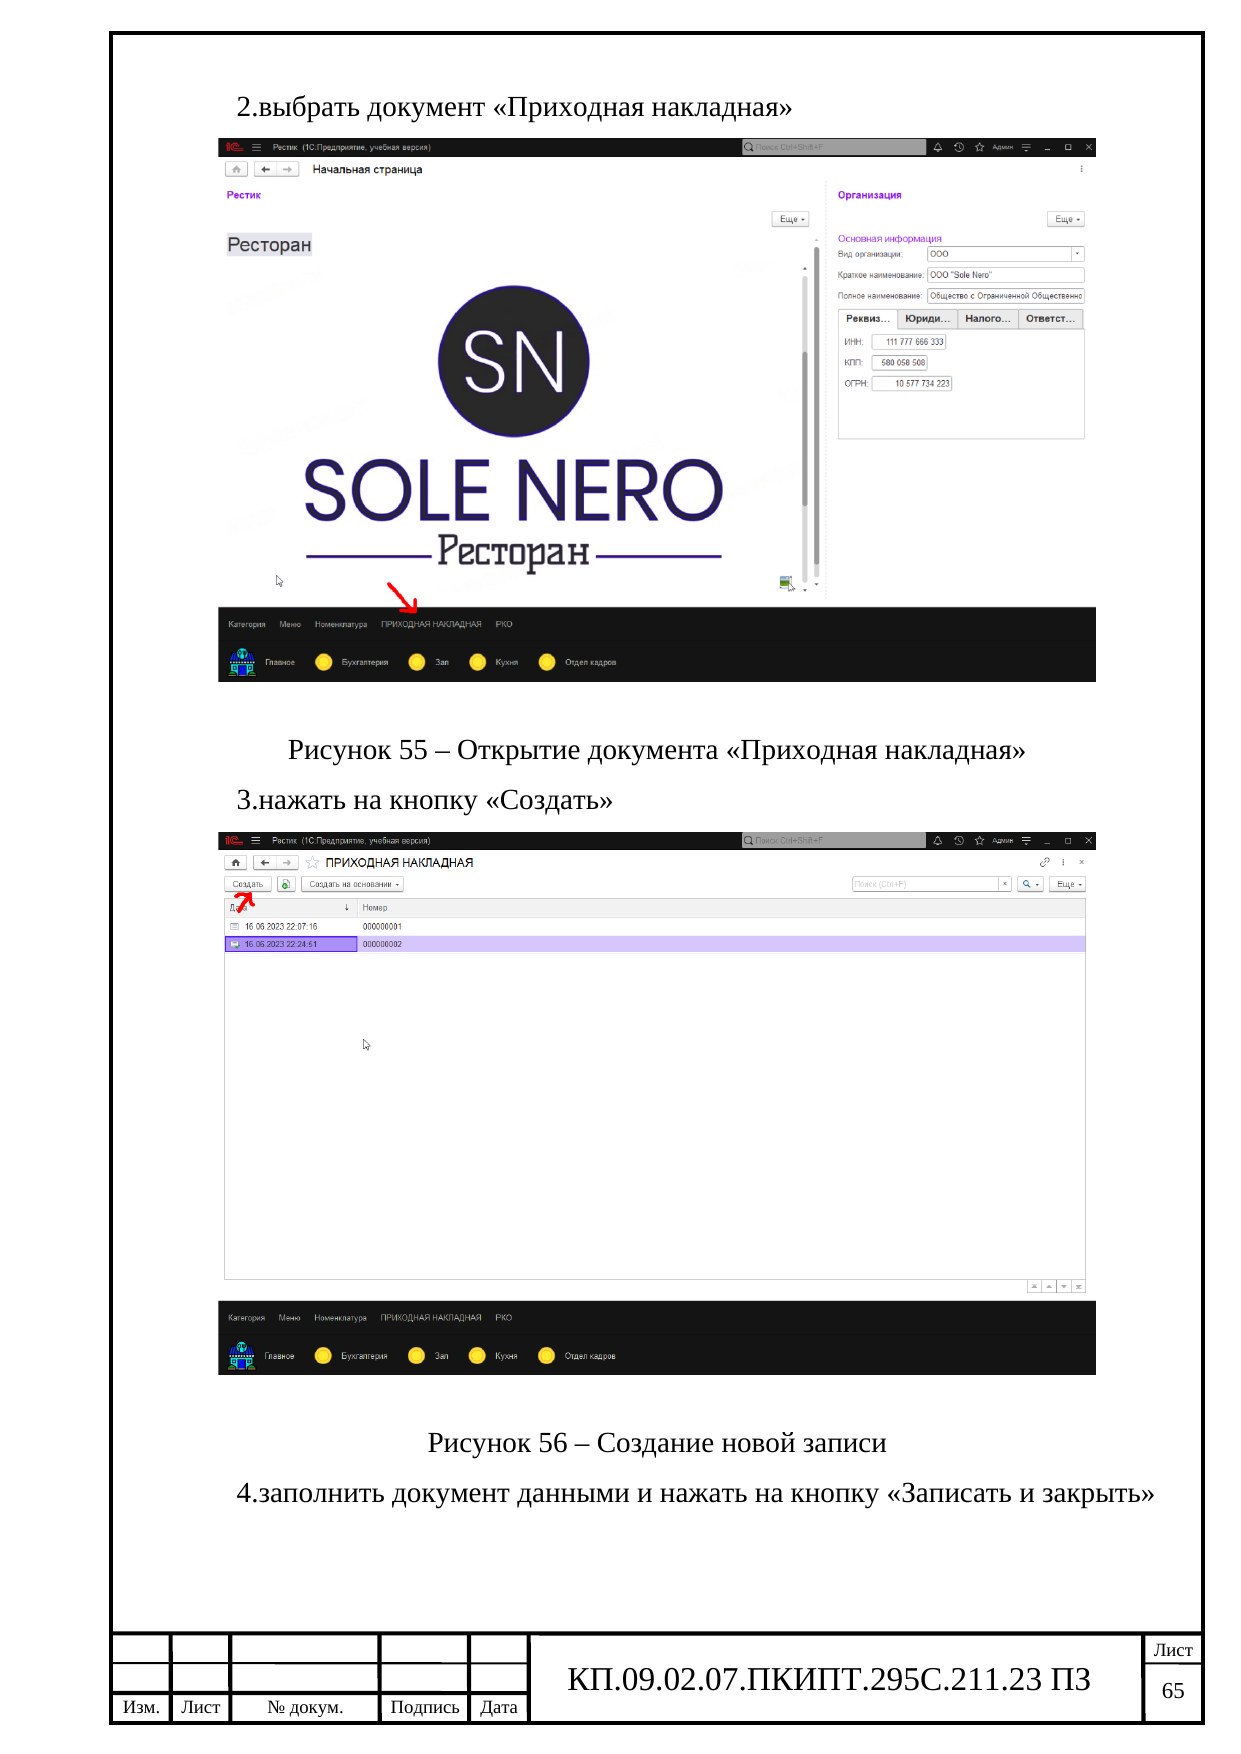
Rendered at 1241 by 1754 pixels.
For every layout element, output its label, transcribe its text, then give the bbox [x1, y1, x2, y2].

text 2.выбрать документ «Приходная накладная» [148, 89, 1167, 122]
text Рисунок 56 – Создание новой записи [148, 1425, 1167, 1459]
picture [218, 138, 1096, 682]
picture [218, 832, 1096, 1375]
text Рисунок 55 – Открытие документа «Приходная накладная» [148, 732, 1167, 765]
text 4.заполнить документ данными и нажать на кнопку «Записать и закрыть» [148, 1476, 1167, 1509]
text 3.нажать на кнопку «Создать» [148, 782, 1167, 816]
